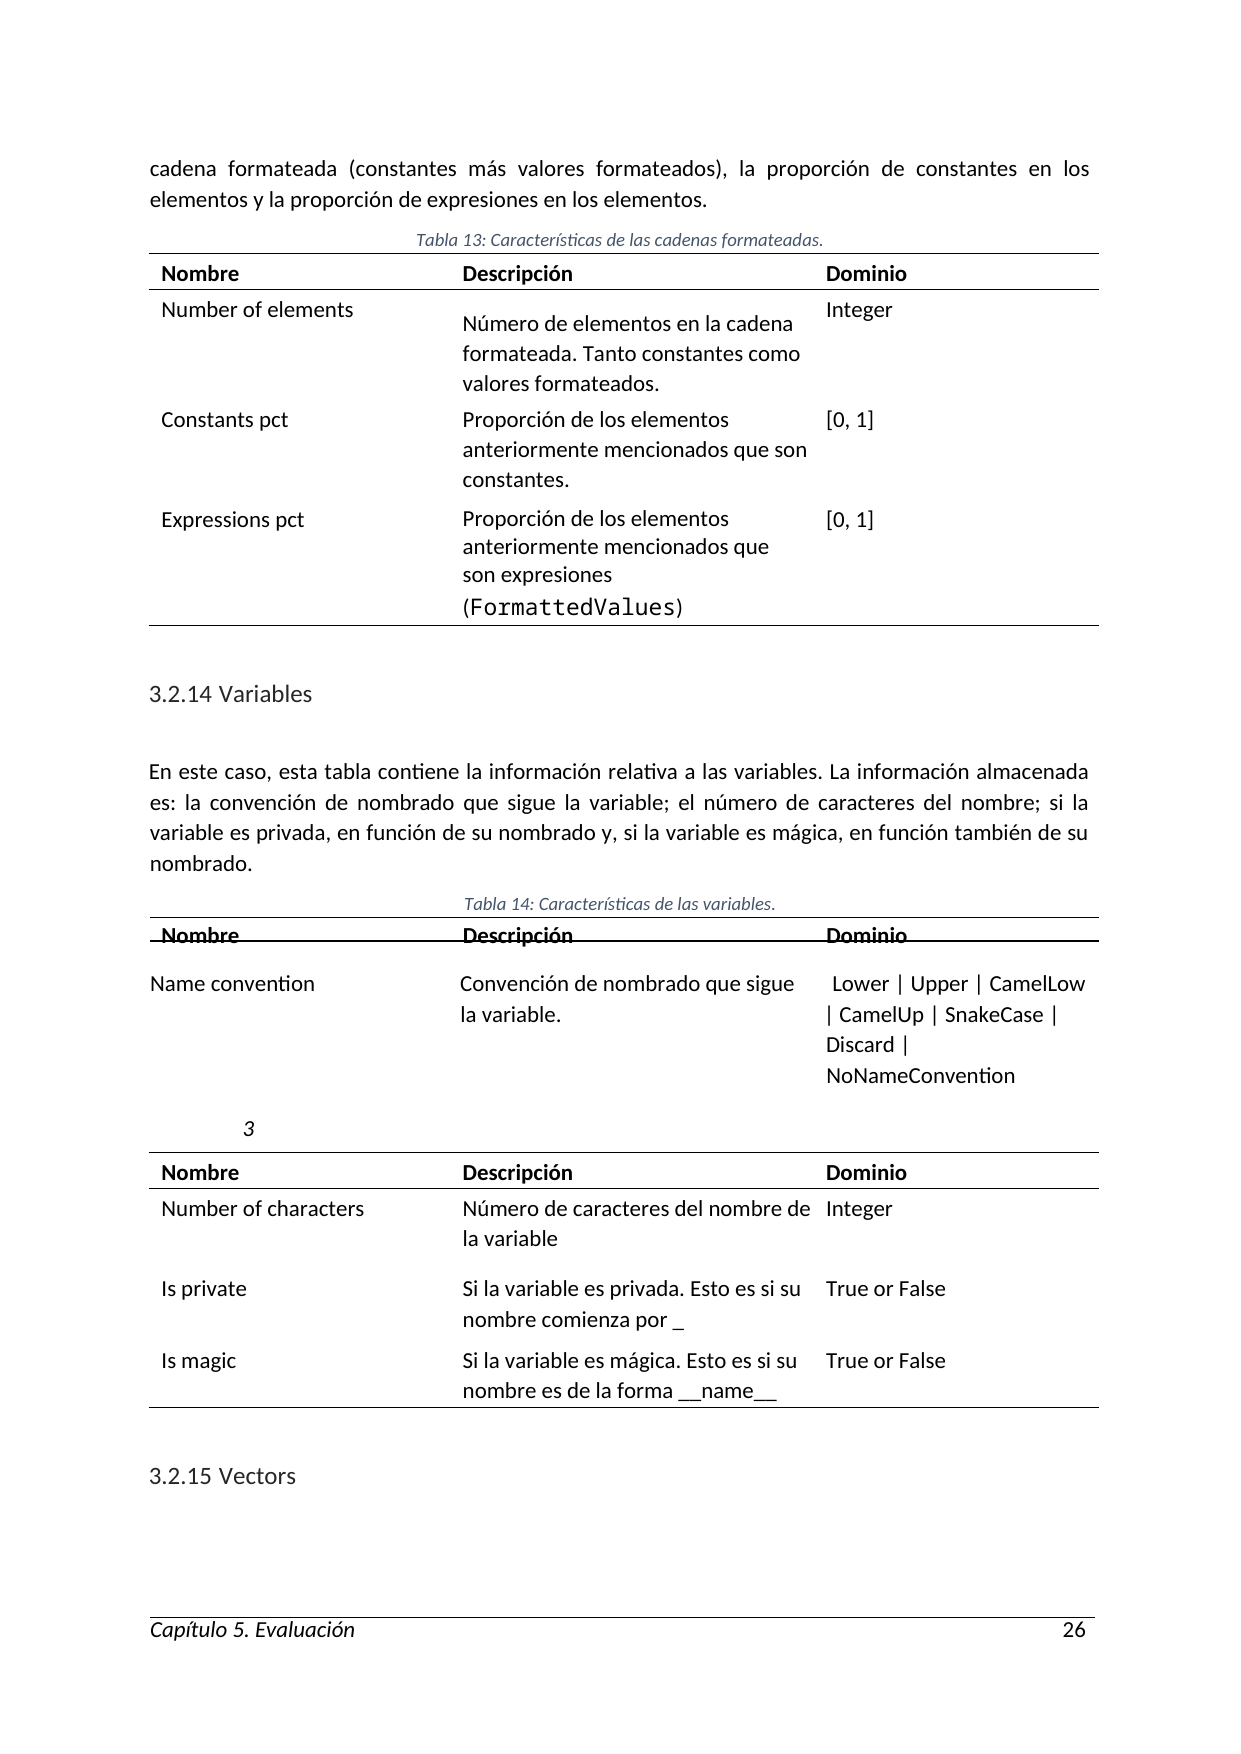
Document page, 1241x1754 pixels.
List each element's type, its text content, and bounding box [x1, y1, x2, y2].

text 3.2.15 Vectors [148, 1460, 1091, 1491]
table_cell True or False [826, 1270, 1099, 1341]
text Name convention Convención de nombrado que sigue Lower | Upper | CamelLow [150, 969, 1091, 997]
table_cell True or False [826, 1341, 1099, 1407]
table_header Nombre [149, 1153, 462, 1188]
text Tabla 14: Características de las variables. [150, 892, 1090, 915]
table_cell [0, 1] [826, 500, 1099, 624]
text 3 [242, 1114, 1091, 1142]
table_header Nombre [149, 254, 462, 289]
table_cell Proporción de los elementos anteriormente mencionados que son expresiones (FormattedValues) [463, 500, 826, 624]
table_cell Si la variable es privada. Esto es si su nombre comienza por _ [463, 1270, 826, 1341]
table_cell Number of characters [149, 1189, 462, 1269]
table_header Dominio [826, 254, 1099, 289]
text NoNameConvention [150, 1061, 1016, 1089]
table_cell Número de caracteres del nombre de la variable [463, 1189, 826, 1269]
table_cell Integer [826, 290, 1099, 400]
table_cell [0, 1] [826, 400, 1099, 500]
table_cell Número de elementos en la cadena formateada. Tanto constantes como valores formateados. [463, 290, 826, 400]
table_cell Constants pct [149, 400, 462, 500]
table_header Descripción [463, 254, 826, 289]
text Tabla 13: Características de las cadenas formateadas. [150, 228, 1090, 251]
text En este caso, esta tabla contiene la información relativa a las variables. La información almacenada es: la convención de nombrado que sigue la variable; el número de caracteres del nombre; si la variable es privada, en función de su nombrado y, si la variable es mágica, en función también de su nombrado. [148, 757, 1091, 877]
table_header Descripción [463, 1153, 826, 1188]
text Discard | [826, 1030, 1091, 1058]
text la variable. | CamelUp | SnakeCase | [150, 1000, 1091, 1028]
text 3.2.14 Variables [148, 678, 1091, 708]
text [148, 154, 1091, 213]
table_cell Si la variable es mágica. Esto es si su nombre es de la forma __name__ [463, 1341, 826, 1407]
table_header Dominio [826, 1153, 1099, 1188]
table_cell Expressions pct [149, 500, 462, 624]
table_cell Is magic [149, 1341, 462, 1407]
table_cell Is private [149, 1270, 462, 1341]
table_cell Proporción de los elementos anteriormente mencionados que son constantes. [463, 400, 826, 500]
table_cell Number of elements [149, 290, 462, 400]
table_cell Integer [826, 1189, 1099, 1269]
